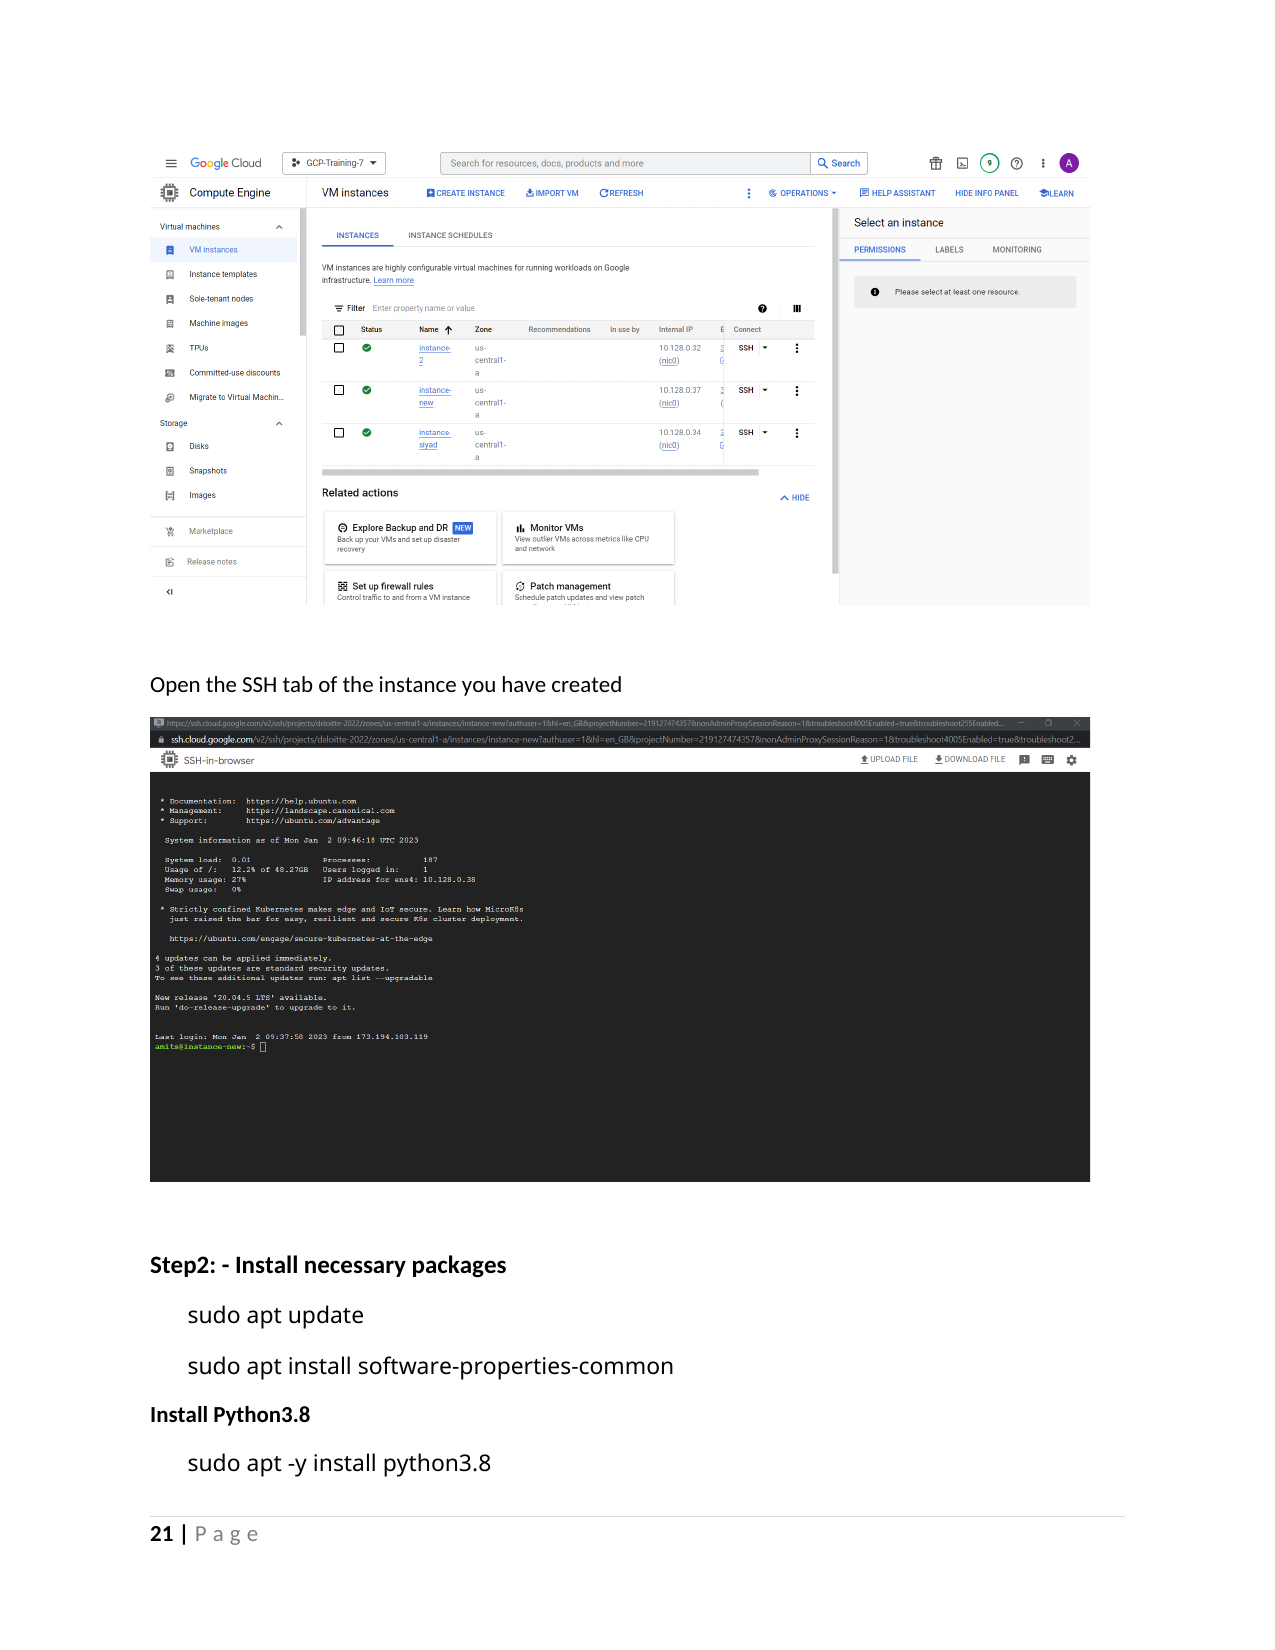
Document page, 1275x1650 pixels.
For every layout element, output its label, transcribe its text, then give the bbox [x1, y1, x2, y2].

text sudo apt update [187, 1299, 1125, 1330]
text Open the SSH tab of the instance you have created [150, 670, 1125, 698]
text Step2: - Install necessary packages [150, 1249, 1125, 1280]
text Install Python3.8 [150, 1400, 1125, 1428]
text sudo apt install software-properties-common [187, 1349, 1125, 1381]
text sudo apt -y install python3.8 [187, 1447, 1125, 1478]
picture [150, 150, 1091, 605]
picture [150, 717, 1091, 1182]
